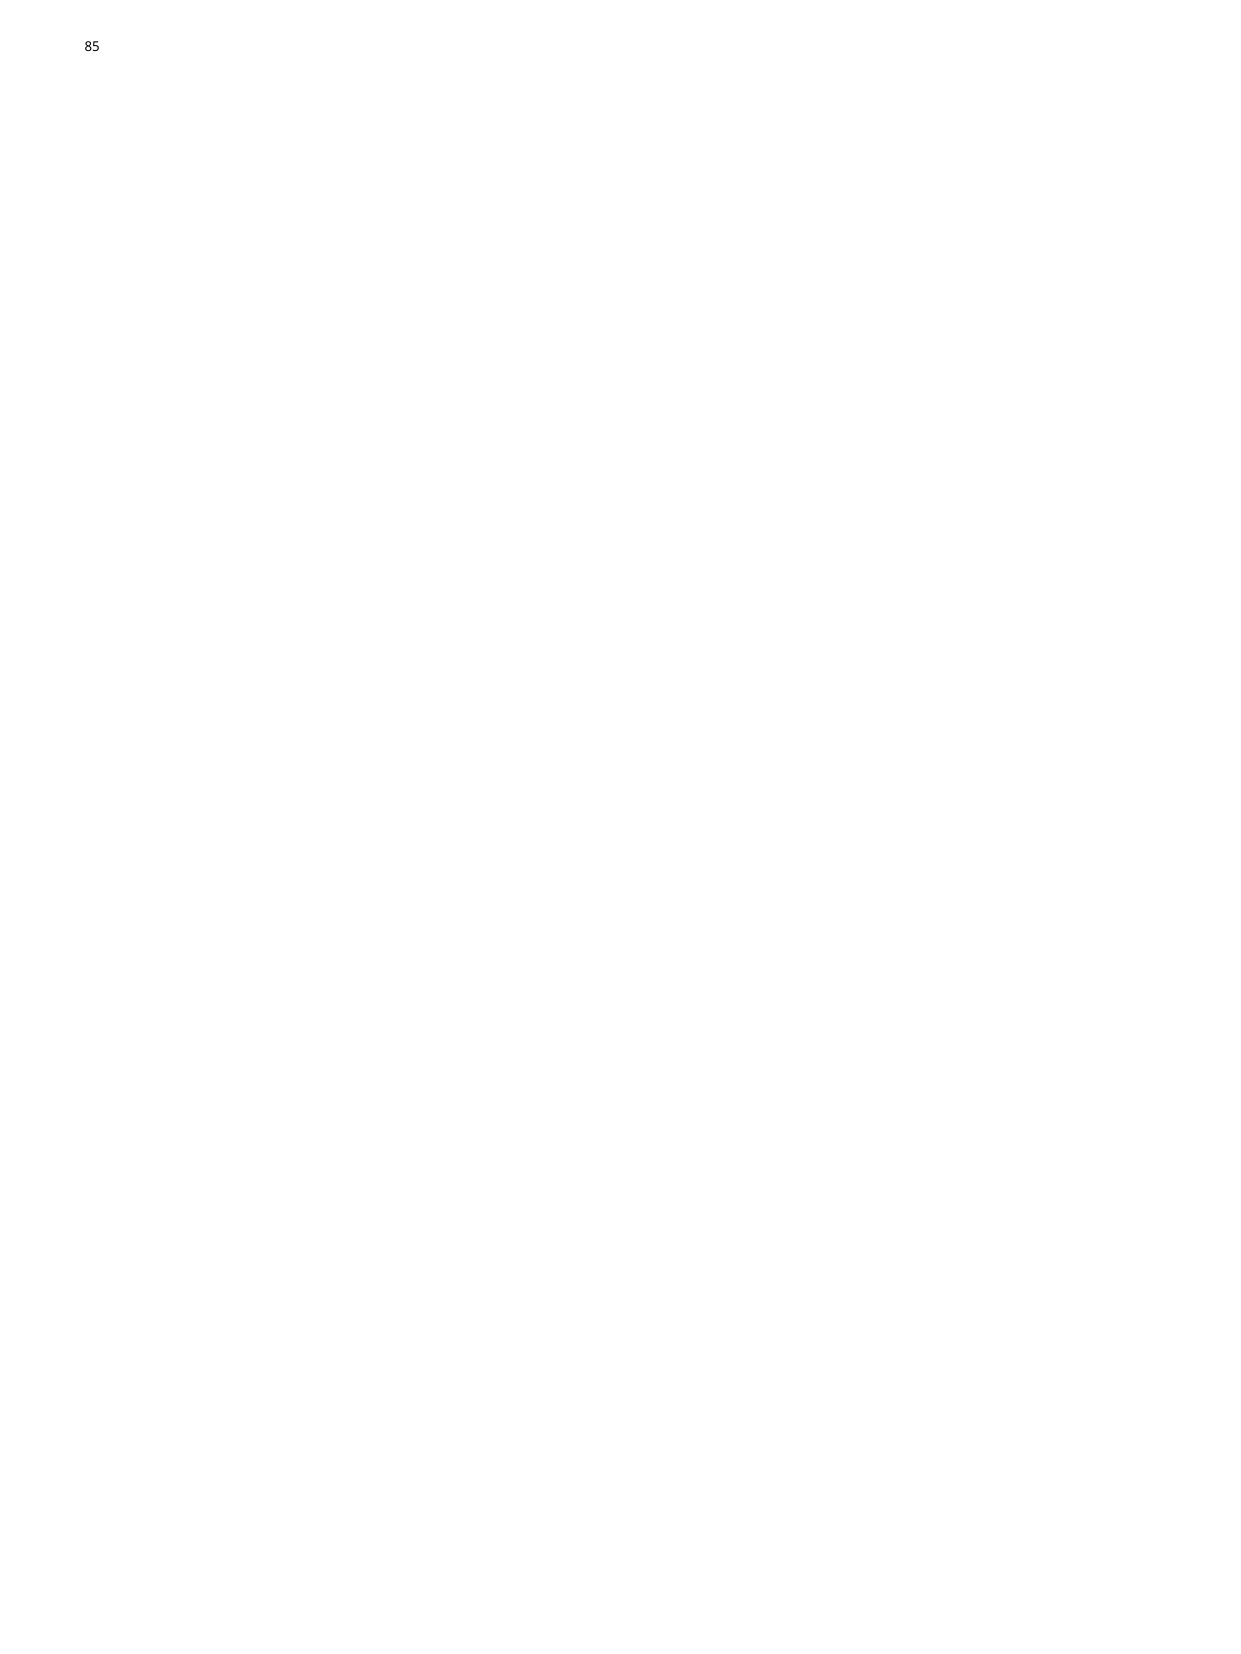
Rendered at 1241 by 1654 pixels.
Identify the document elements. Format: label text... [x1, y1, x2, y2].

text 85 [84, 34, 1165, 56]
